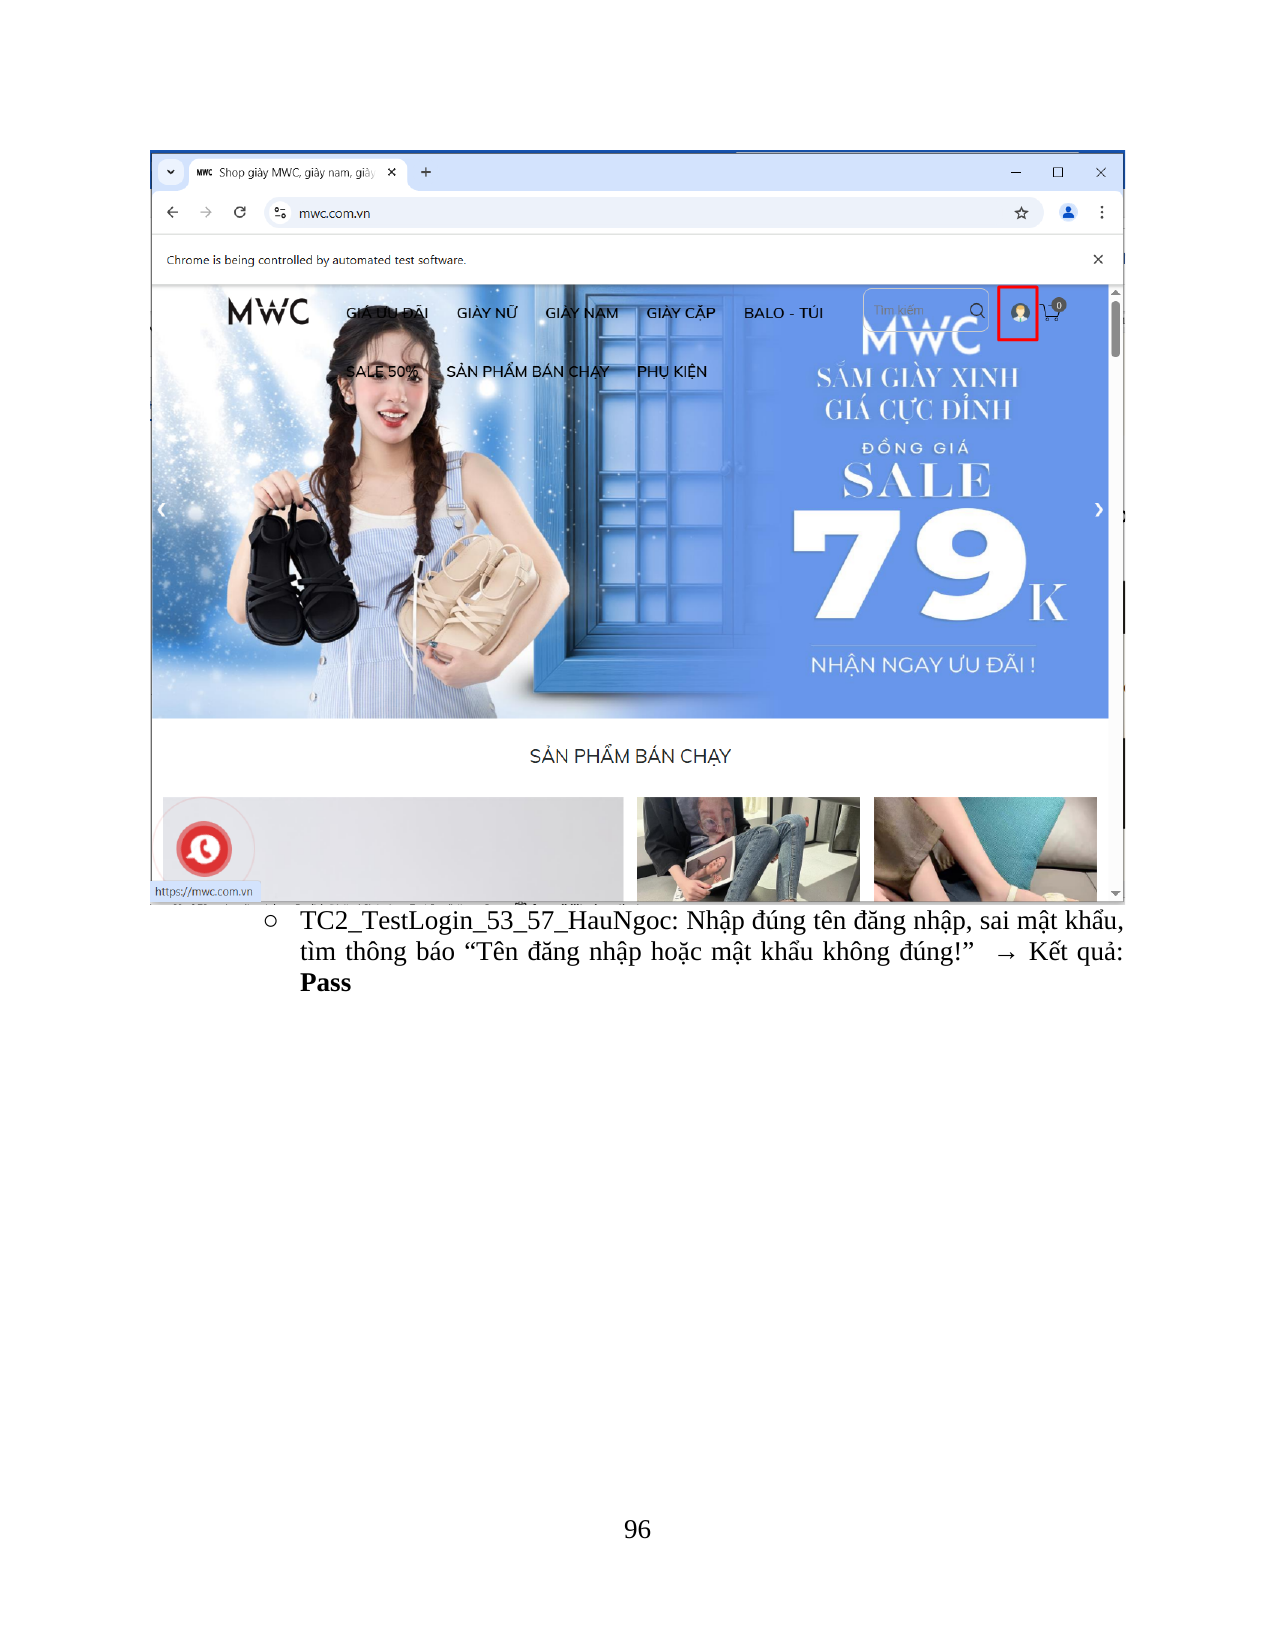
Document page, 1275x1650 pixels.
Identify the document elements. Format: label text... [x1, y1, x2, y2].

list TC2_TestLogin_53_57_HauNgoc: Nhập đúng tên đăng nhập, sai mật khẩu, tìm thông báo “Tên đăng nhập hoặc mật khẩu không đúng!” → Kết quả: Pass [262, 905, 1125, 998]
picture [150, 150, 1125, 905]
